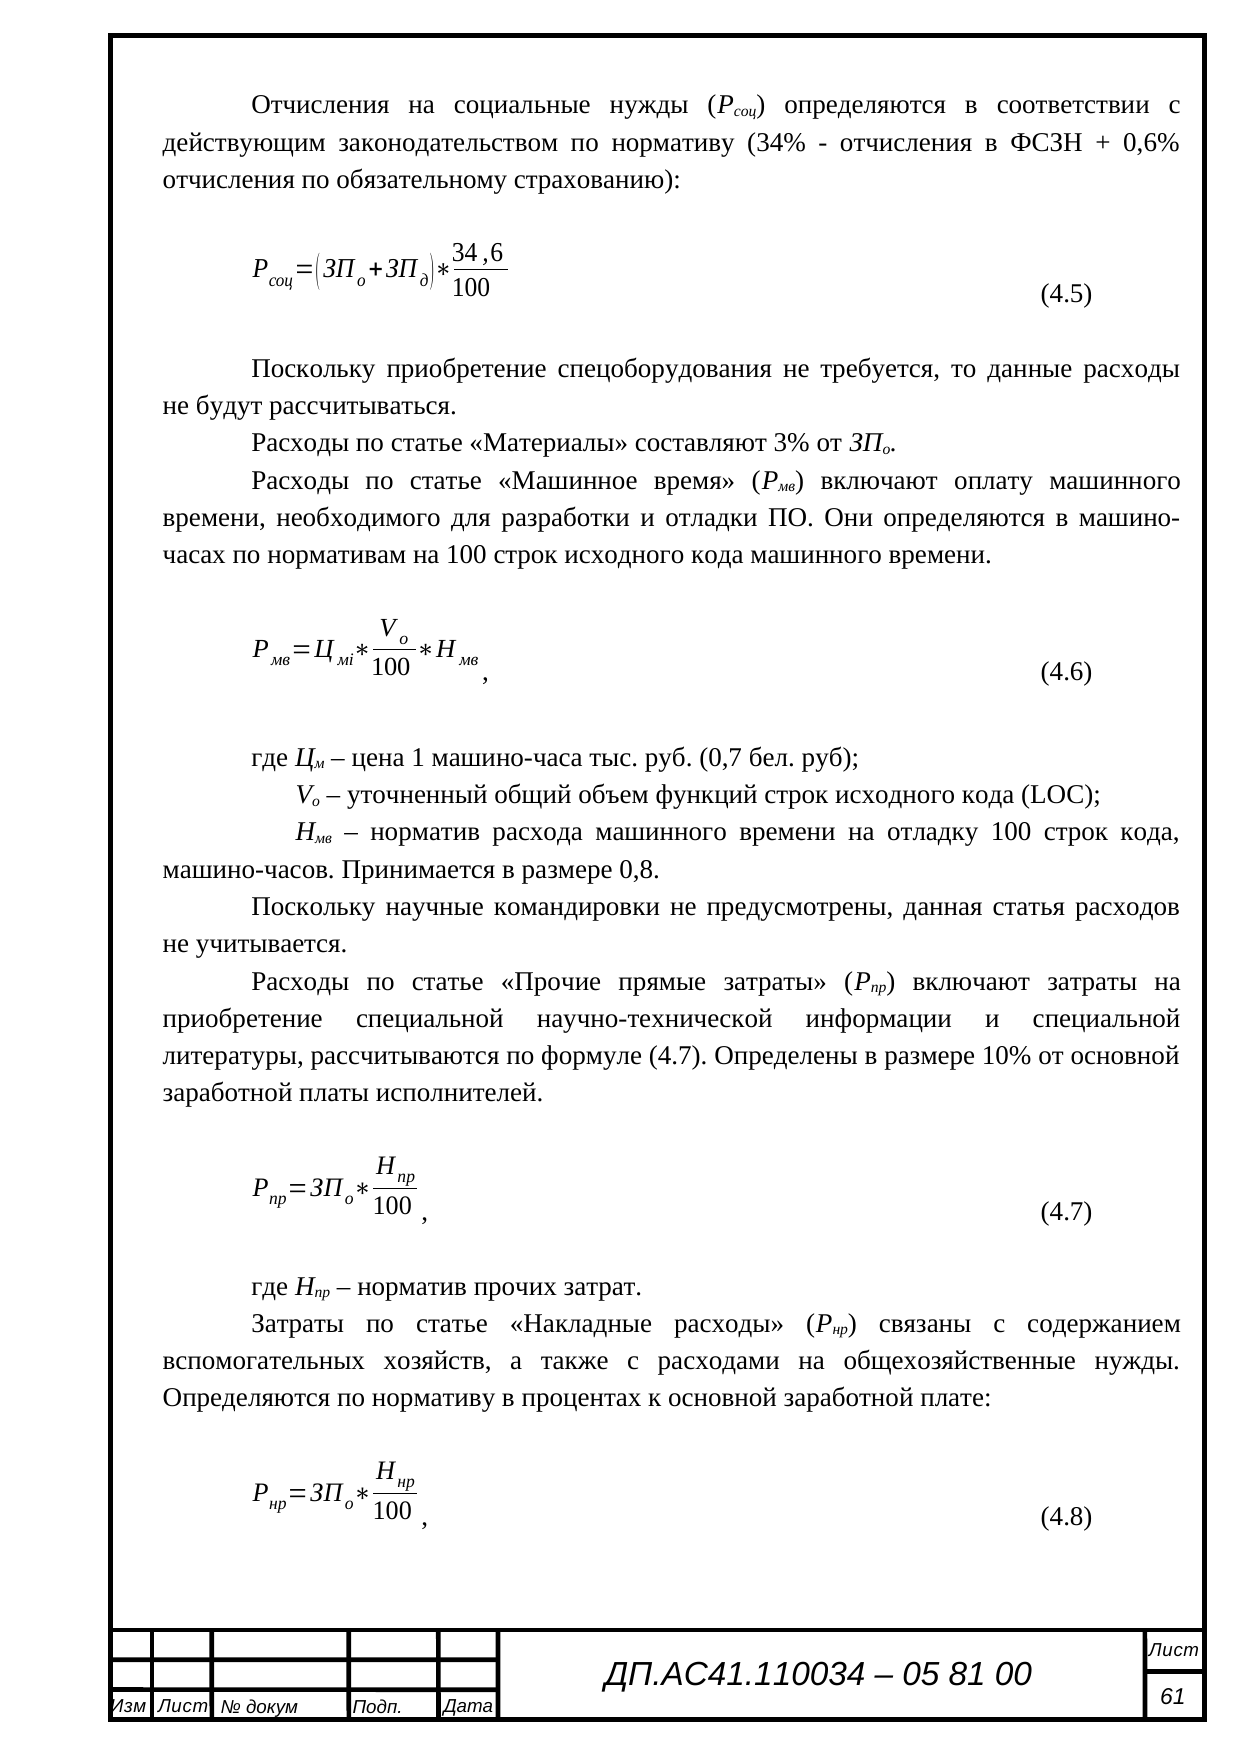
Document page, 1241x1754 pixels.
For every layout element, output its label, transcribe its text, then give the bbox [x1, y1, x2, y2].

text где Цм – цена 1 машино-часа тыс. руб. (0,7 бел. руб); [162, 730, 1181, 772]
text Нмв – норматив расхода машинного времени на отладку 100 строк кода, машино-часов. Принимается в размере 0,8. [162, 815, 1181, 884]
text где Нпр – норматив прочих затрат. [162, 1269, 1181, 1301]
text Затраты по статье «Накладные расходы» (Рнр) связаны с содержанием вспомогательных хозяйств, а также с расходами на общехозяйственные нужды. Определяются по нормативу в процентах к основной заработной плате: [162, 1307, 1181, 1413]
text Расходы по статье «Прочие прямые затраты» (Рпр) включают затраты на приобретение специальной научно-технической информации и специальной литературы, рассчитываются по формуле (4.7). Определены в размере 10% от основной заработной платы исполнителей. [162, 964, 1181, 1108]
text Расходы по статье «Машинное время» (Рмв) включают оплату машинного времени, необходимого для разработки и отладки ПО. Они определяются в машино-часах по нормативам на 100 строк исходного кода машинного времени. [162, 464, 1181, 569]
text Поскольку научные командировки не предусмотрены, данная статья расходов не учитывается. [162, 890, 1181, 958]
text , (4.7) [162, 1151, 1093, 1226]
text , (4.6) [162, 613, 1093, 687]
text (4.5) [162, 238, 1122, 308]
text Vo – уточненный общий объем функций строк исходного кода (LOC); [162, 778, 1181, 809]
text , (4.8) [162, 1456, 1093, 1531]
text Отчисления на социальные нужды (Рсоц) определяются в соответствии с действующим законодательством по нормативу (34% - отчисления в ФСЗН + 0,6% отчисления по обязательному страхованию): [162, 89, 1181, 194]
text Расходы по статье «Материалы» составляют 3% от ЗПо. [162, 427, 1181, 458]
text Поскольку приобретение спецоборудования не требуется, то данные расходы не будут рассчитываться. [162, 352, 1181, 420]
